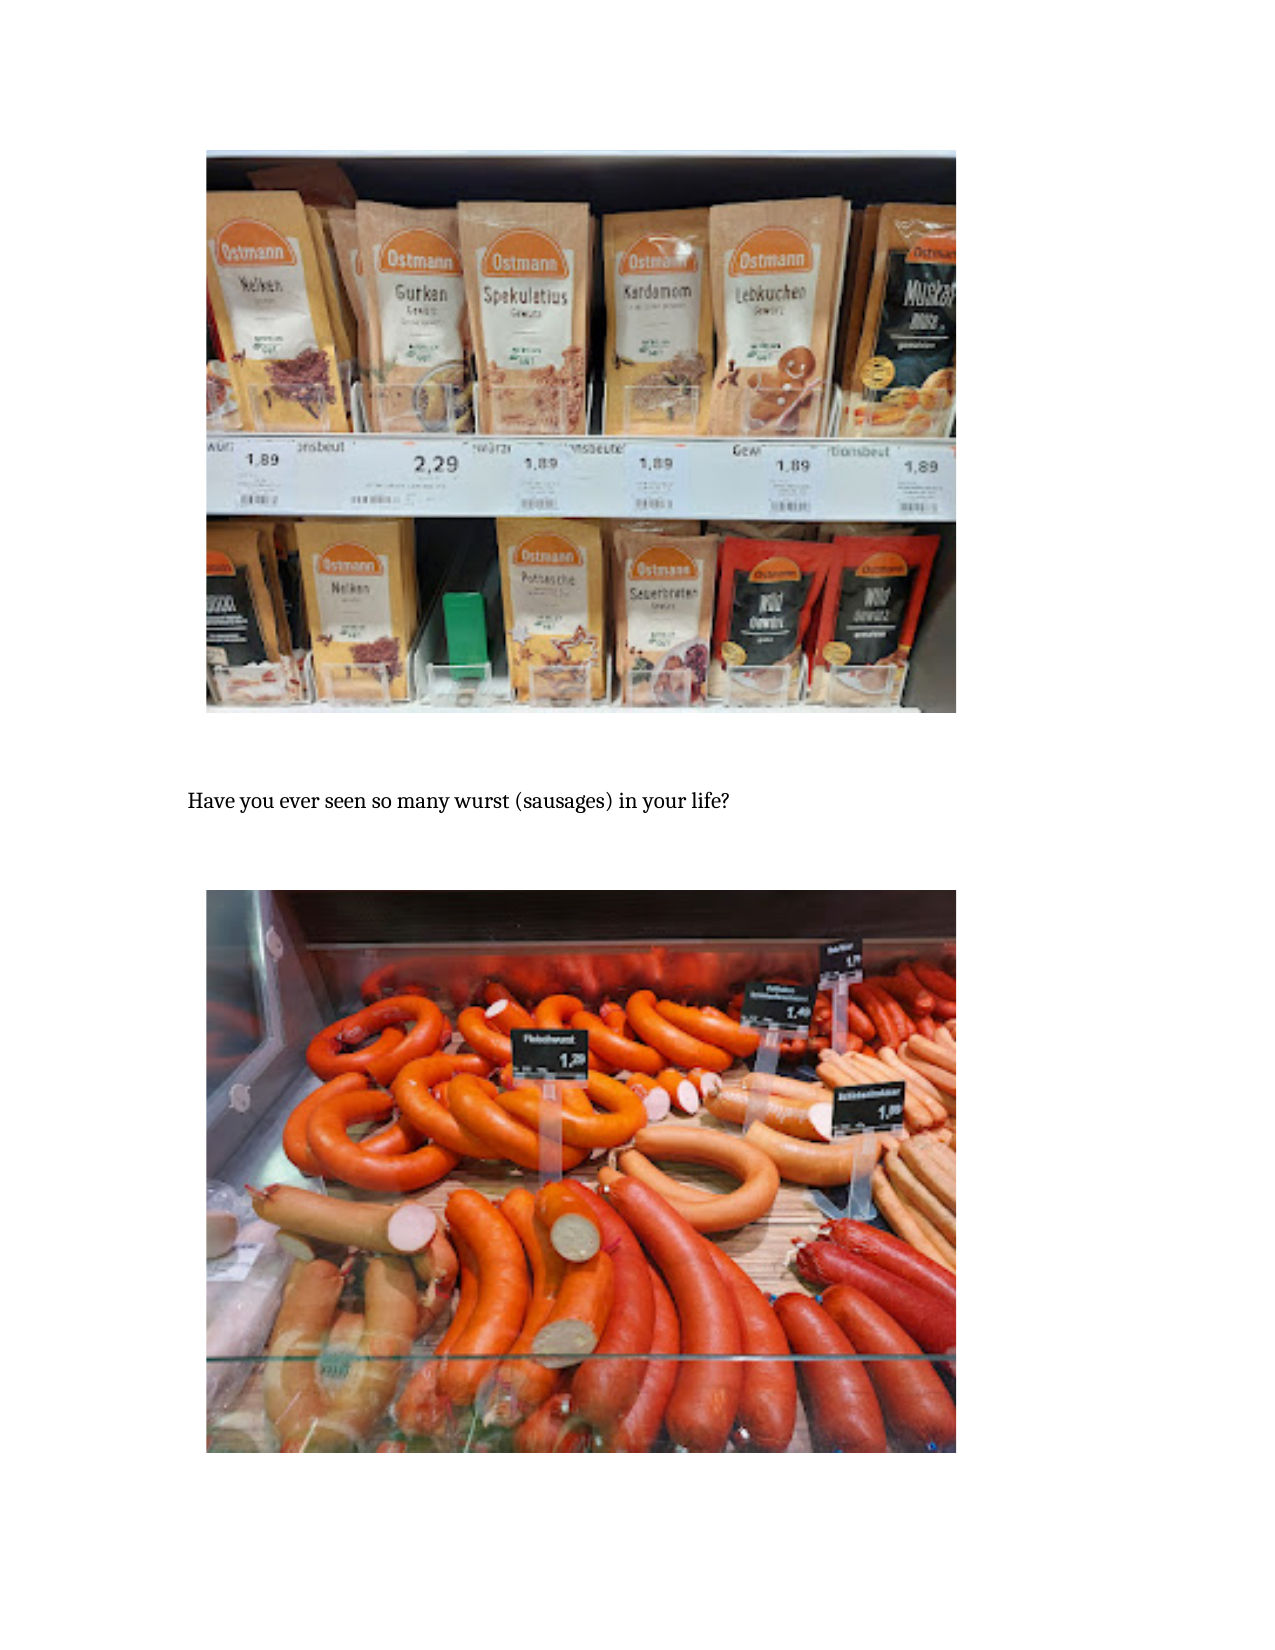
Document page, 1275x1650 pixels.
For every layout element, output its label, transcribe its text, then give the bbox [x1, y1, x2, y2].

picture [206, 890, 957, 1453]
text Have you ever seen so many wurst (sausages) in your life? [187, 788, 1087, 814]
picture [206, 150, 957, 713]
